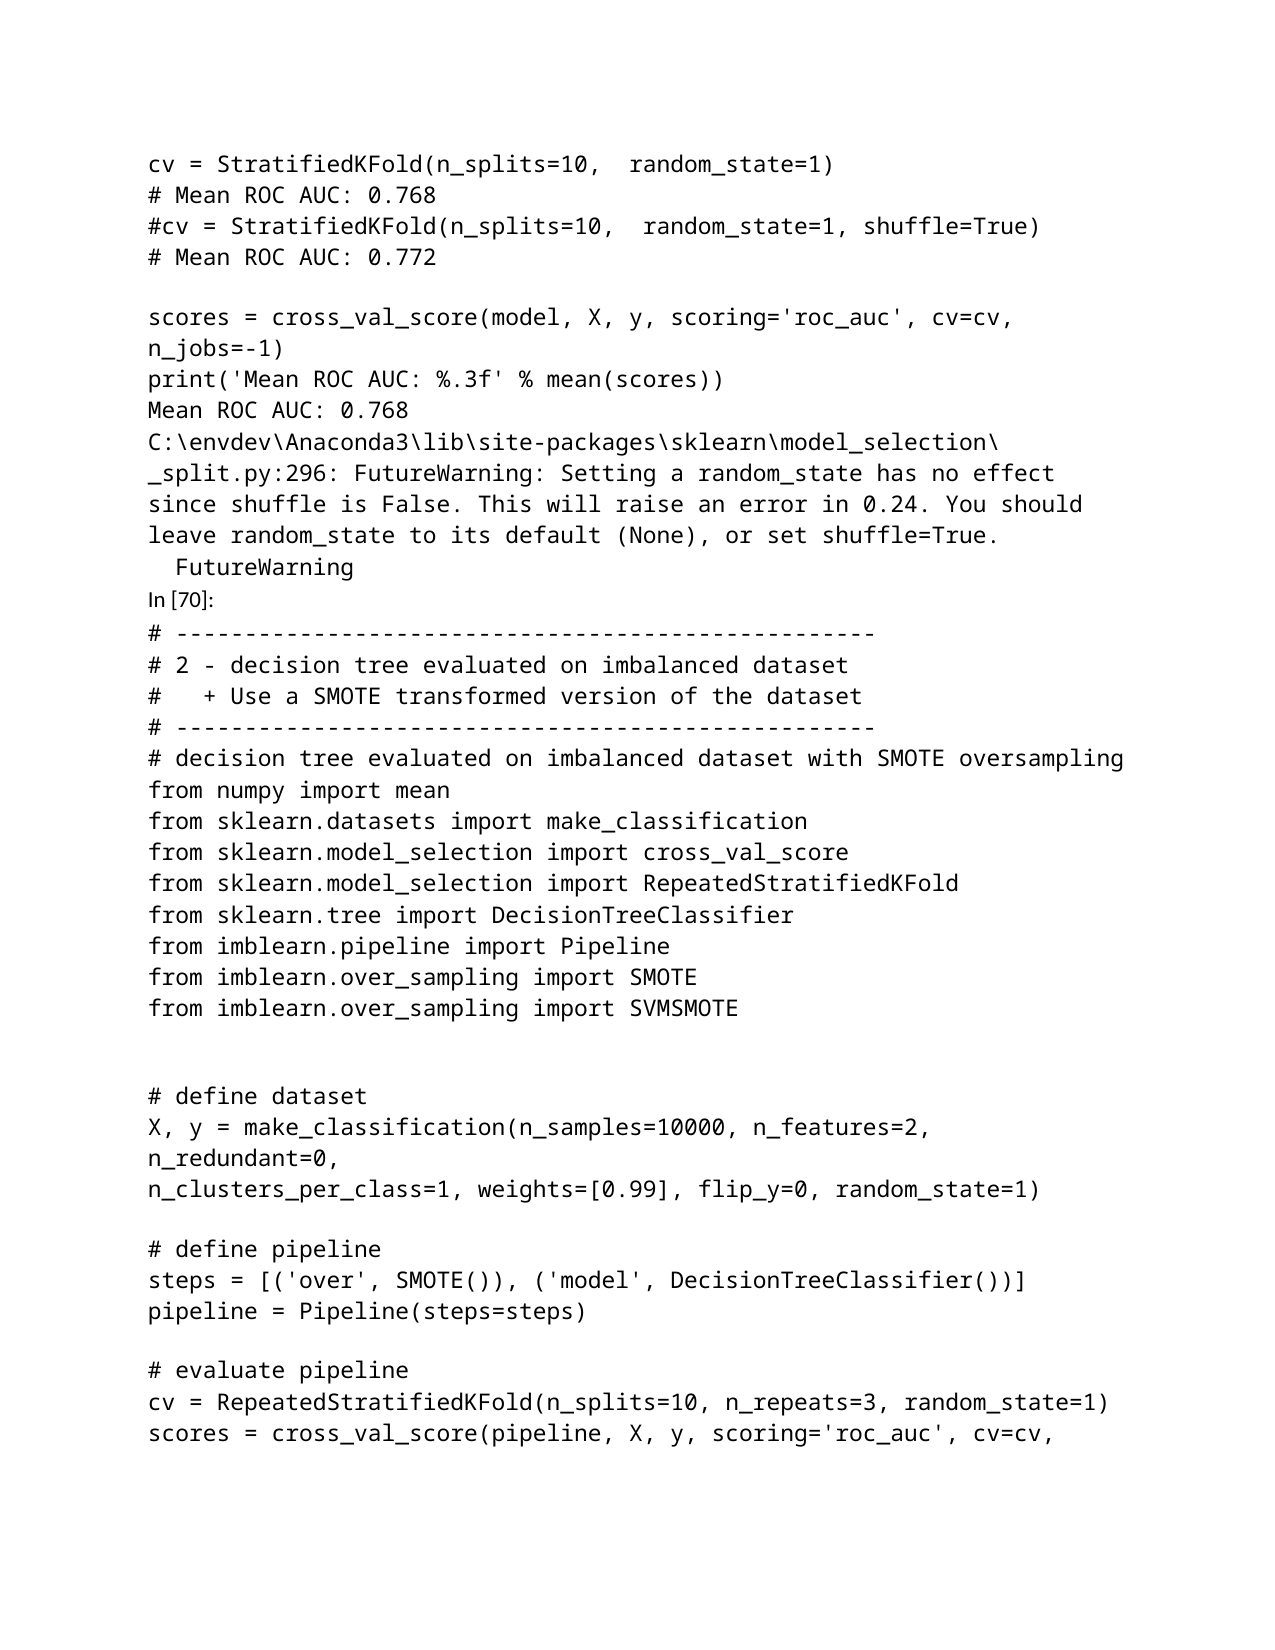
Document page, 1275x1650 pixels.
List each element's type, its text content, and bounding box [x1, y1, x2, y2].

text C:\envdev\Anaconda3\lib\site-packages\sklearn\model_selection\_split.py:296: FutureWarning: Setting a random_state has no effect since shuffle is False. This will raise an error in 0.24. You should leave random_state to its default (None), or set shuffle=True. FutureWarning [148, 426, 1127, 582]
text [148, 617, 1127, 1448]
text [148, 148, 1127, 394]
text Mean ROC AUC: 0.768 [148, 394, 1127, 426]
text In [70]: [148, 586, 1127, 614]
